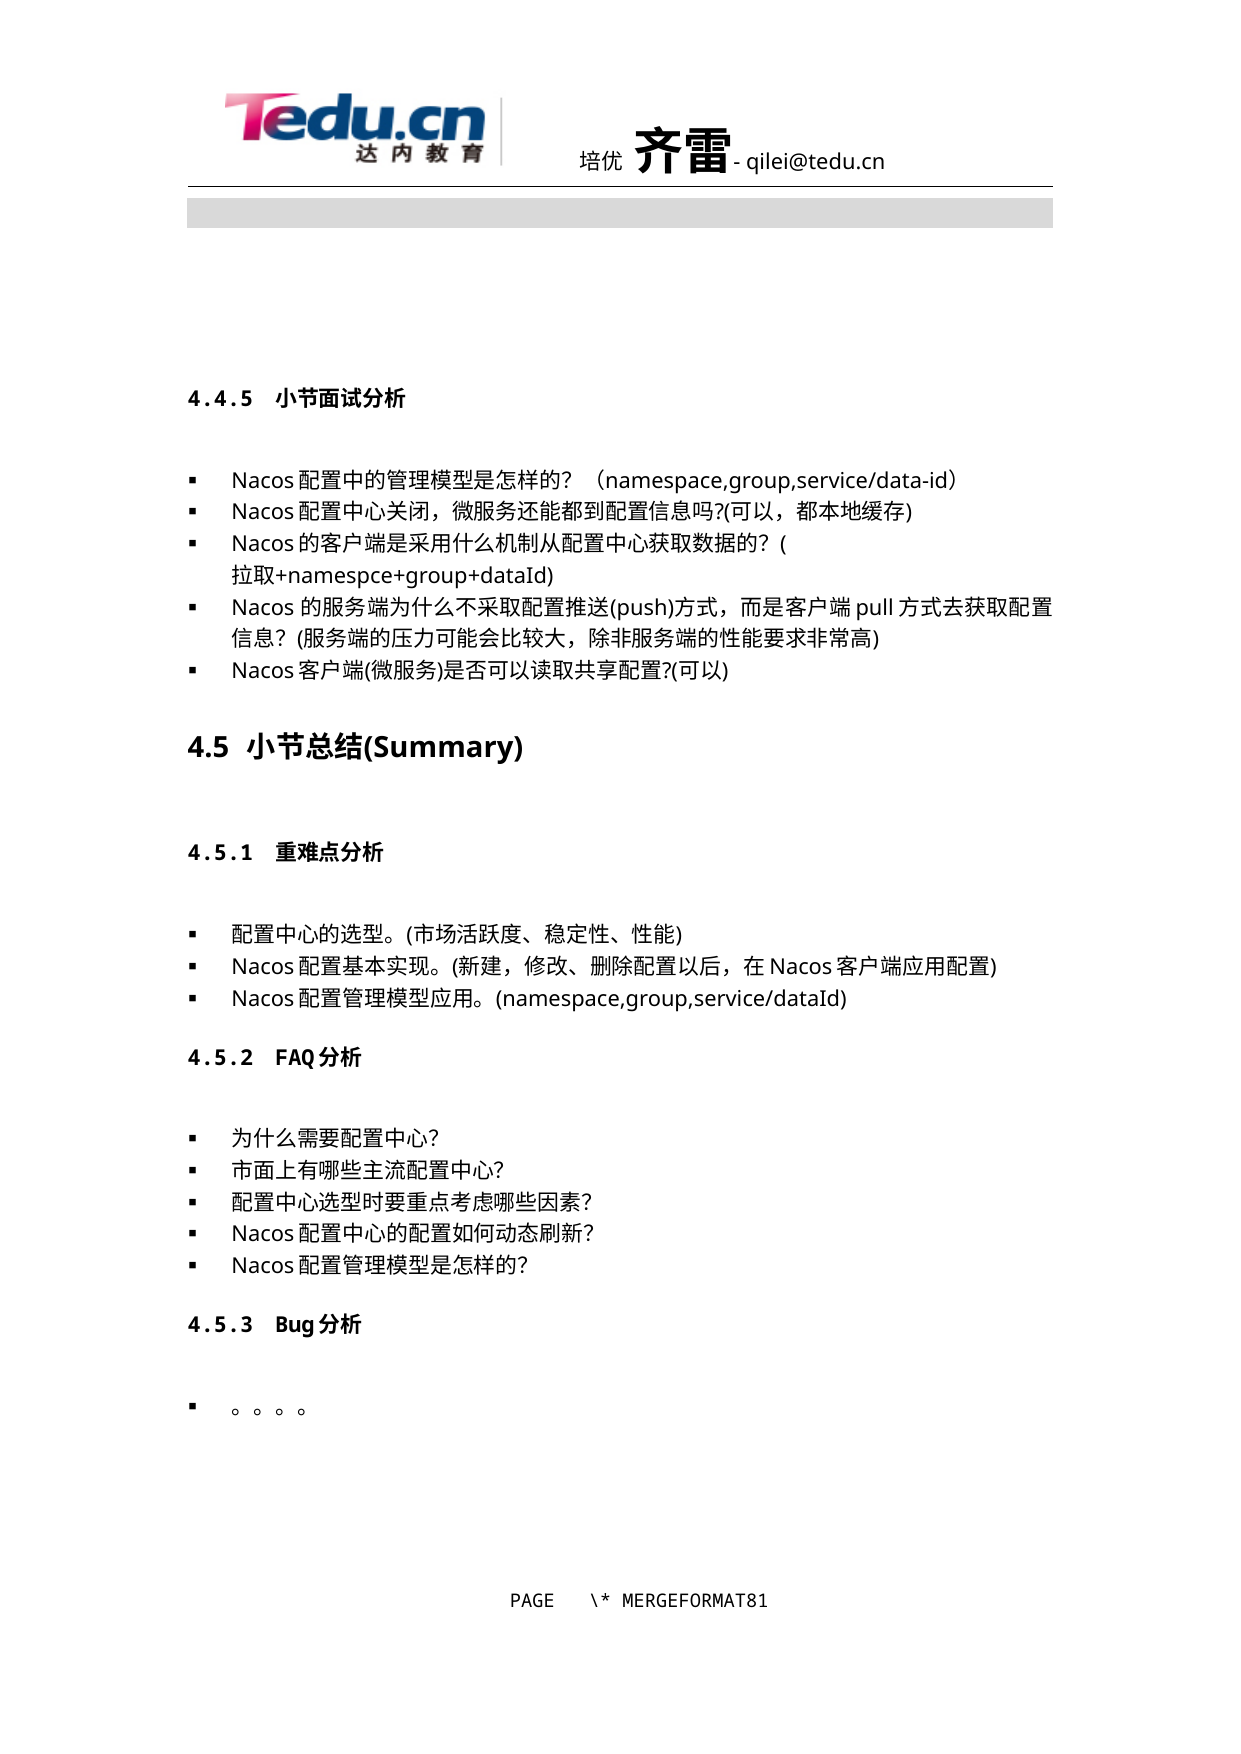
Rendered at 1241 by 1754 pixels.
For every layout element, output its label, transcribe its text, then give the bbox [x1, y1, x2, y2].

list Nacos配置中的管理模型是怎样的？（namespace,group,service/data-id） [187, 463, 1053, 494]
list Nacos配置中心的配置如何动态刷新？ [187, 1216, 1053, 1248]
subtitle 重难点分析 [187, 835, 1053, 867]
subtitle Bug分析 [187, 1307, 1053, 1339]
subtitle 小节面试分析 [187, 381, 1053, 412]
subtitle FAQ分析 [187, 1039, 1053, 1071]
list Nacos的客户端是采用什么机制从配置中心获取数据的？( [187, 526, 1053, 558]
picture [225, 88, 507, 170]
list 市面上有哪些主流配置中心？ [187, 1153, 1053, 1185]
subtitle 小节总结(Summary) [187, 712, 1053, 777]
list 。。。。 [187, 1389, 1053, 1421]
list 配置中心选型时要重点考虑哪些因素？ [187, 1185, 1053, 1216]
list 配置中心的选型。(市场活跃度、稳定性、性能) [187, 917, 1053, 949]
list Nacos配置中心关闭，微服务还能都到配置信息吗?(可以，都本地缓存) [187, 494, 1053, 526]
list Nacos客户端(微服务)是否可以读取共享配置?(可以) [187, 653, 1053, 685]
list Nacos 的服务端为什么不采取配置推送(push)方式，而是客户端pull方式去获取配置信息？(服务端的压力可能会比较大，除非服务端的性能要求非常高) [187, 590, 1053, 653]
list Nacos配置管理模型是怎样的？ [187, 1248, 1053, 1280]
list 为什么需要配置中心？ [187, 1121, 1053, 1153]
text 拉取+namespce+group+dataId) [231, 558, 1053, 590]
list Nacos配置基本实现。(新建，修改、删除配置以后，在Nacos客户端应用配置) [187, 949, 1053, 981]
list Nacos配置管理模型应用。(namespace,group,service/dataId) [187, 981, 1053, 1012]
